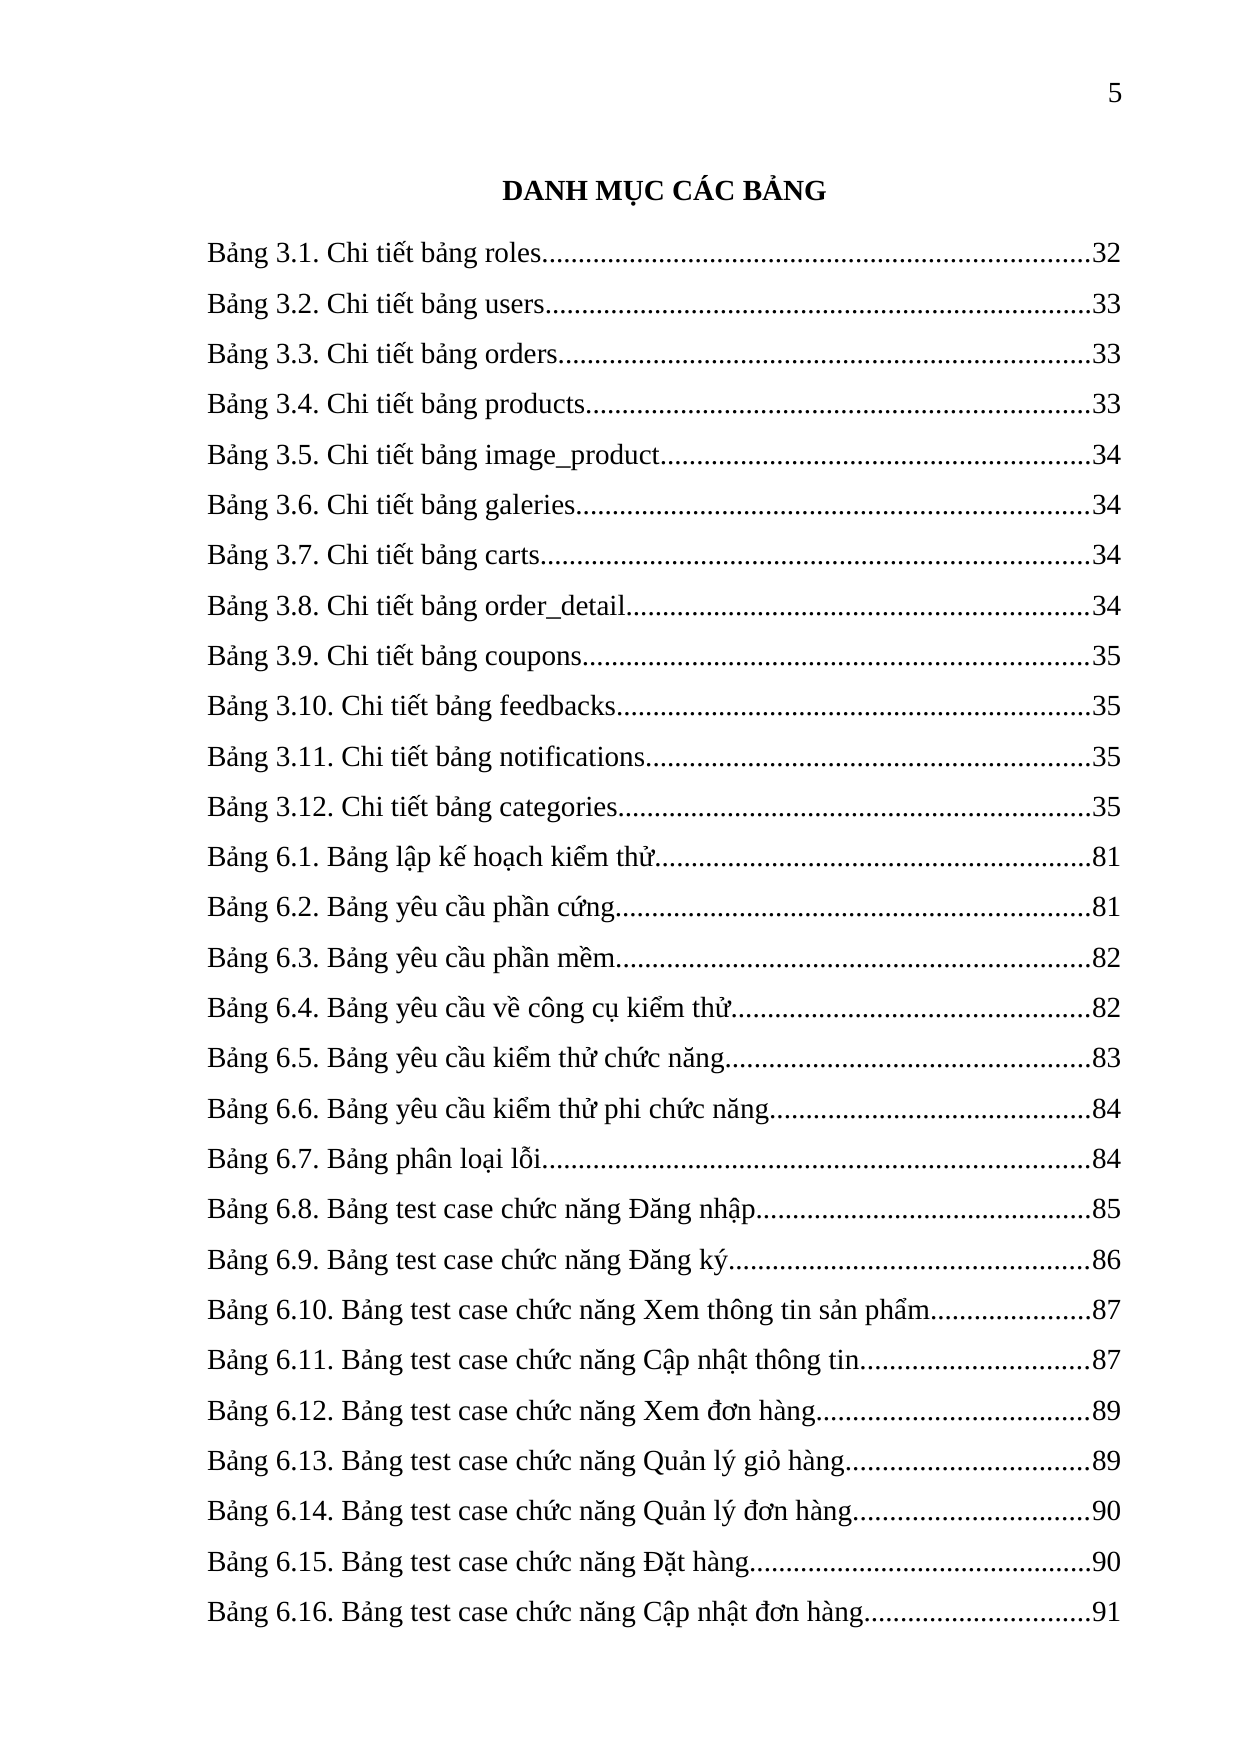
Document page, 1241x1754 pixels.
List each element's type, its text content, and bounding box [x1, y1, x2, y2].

text Bảng 6.2. Bảng yêu cầu phần cứng 81 [207, 889, 1122, 923]
text Bảng 3.12. Chi tiết bảng categories 35 [207, 789, 1122, 822]
text Bảng 6.14. Bảng test case chức năng Quản lý đơn hàng 90 [207, 1493, 1122, 1527]
text Bảng 6.7. Bảng phân loại lỗi 84 [207, 1141, 1122, 1175]
text Bảng 3.4. Chi tiết bảng products 33 [207, 386, 1122, 420]
text Bảng 6.10. Bảng test case chức năng Xem thông tin sản phẩm 87 [207, 1292, 1122, 1326]
text Bảng 6.15. Bảng test case chức năng Đặt hàng 90 [207, 1544, 1122, 1577]
text Bảng 3.3. Chi tiết bảng orders 33 [207, 336, 1122, 370]
text Bảng 6.4. Bảng yêu cầu về công cụ kiểm thử 82 [207, 990, 1122, 1024]
text Bảng 3.11. Chi tiết bảng notifications 35 [207, 739, 1122, 772]
text Bảng 6.13. Bảng test case chức năng Quản lý giỏ hàng 89 [207, 1443, 1122, 1477]
text Bảng 3.5. Chi tiết bảng image_product 34 [207, 437, 1122, 470]
text Bảng 6.8. Bảng test case chức năng Đăng nhập 85 [207, 1191, 1122, 1225]
text Bảng 6.1. Bảng lập kế hoạch kiểm thử 81 [207, 839, 1122, 873]
text Bảng 6.9. Bảng test case chức năng Đăng ký 86 [207, 1242, 1122, 1275]
text Bảng 3.10. Chi tiết bảng feedbacks 35 [207, 688, 1122, 722]
text Bảng 6.16. Bảng test case chức năng Cập nhật đơn hàng 91 [207, 1594, 1122, 1627]
text Bảng 3.9. Chi tiết bảng coupons 35 [207, 638, 1122, 672]
text Bảng 6.6. Bảng yêu cầu kiểm thử phi chức năng 84 [207, 1091, 1122, 1124]
text Bảng 6.5. Bảng yêu cầu kiểm thử chức năng 83 [207, 1041, 1122, 1074]
text Bảng 6.3. Bảng yêu cầu phần mềm 82 [207, 940, 1122, 973]
text Bảng 3.1. Chi tiết bảng roles 32 [207, 236, 1122, 269]
text Bảng 3.8. Chi tiết bảng order_detail 34 [207, 588, 1122, 621]
text Bảng 3.6. Chi tiết bảng galeries 34 [207, 487, 1122, 521]
text Bảng 3.7. Chi tiết bảng carts 34 [207, 537, 1122, 571]
text Bảng 3.2. Chi tiết bảng users 33 [207, 286, 1122, 319]
text Bảng 6.11. Bảng test case chức năng Cập nhật thông tin 87 [207, 1342, 1122, 1376]
text Bảng 6.12. Bảng test case chức năng Xem đơn hàng 89 [207, 1393, 1122, 1426]
text DANH MỤC CÁC BẢNG [207, 173, 1122, 206]
